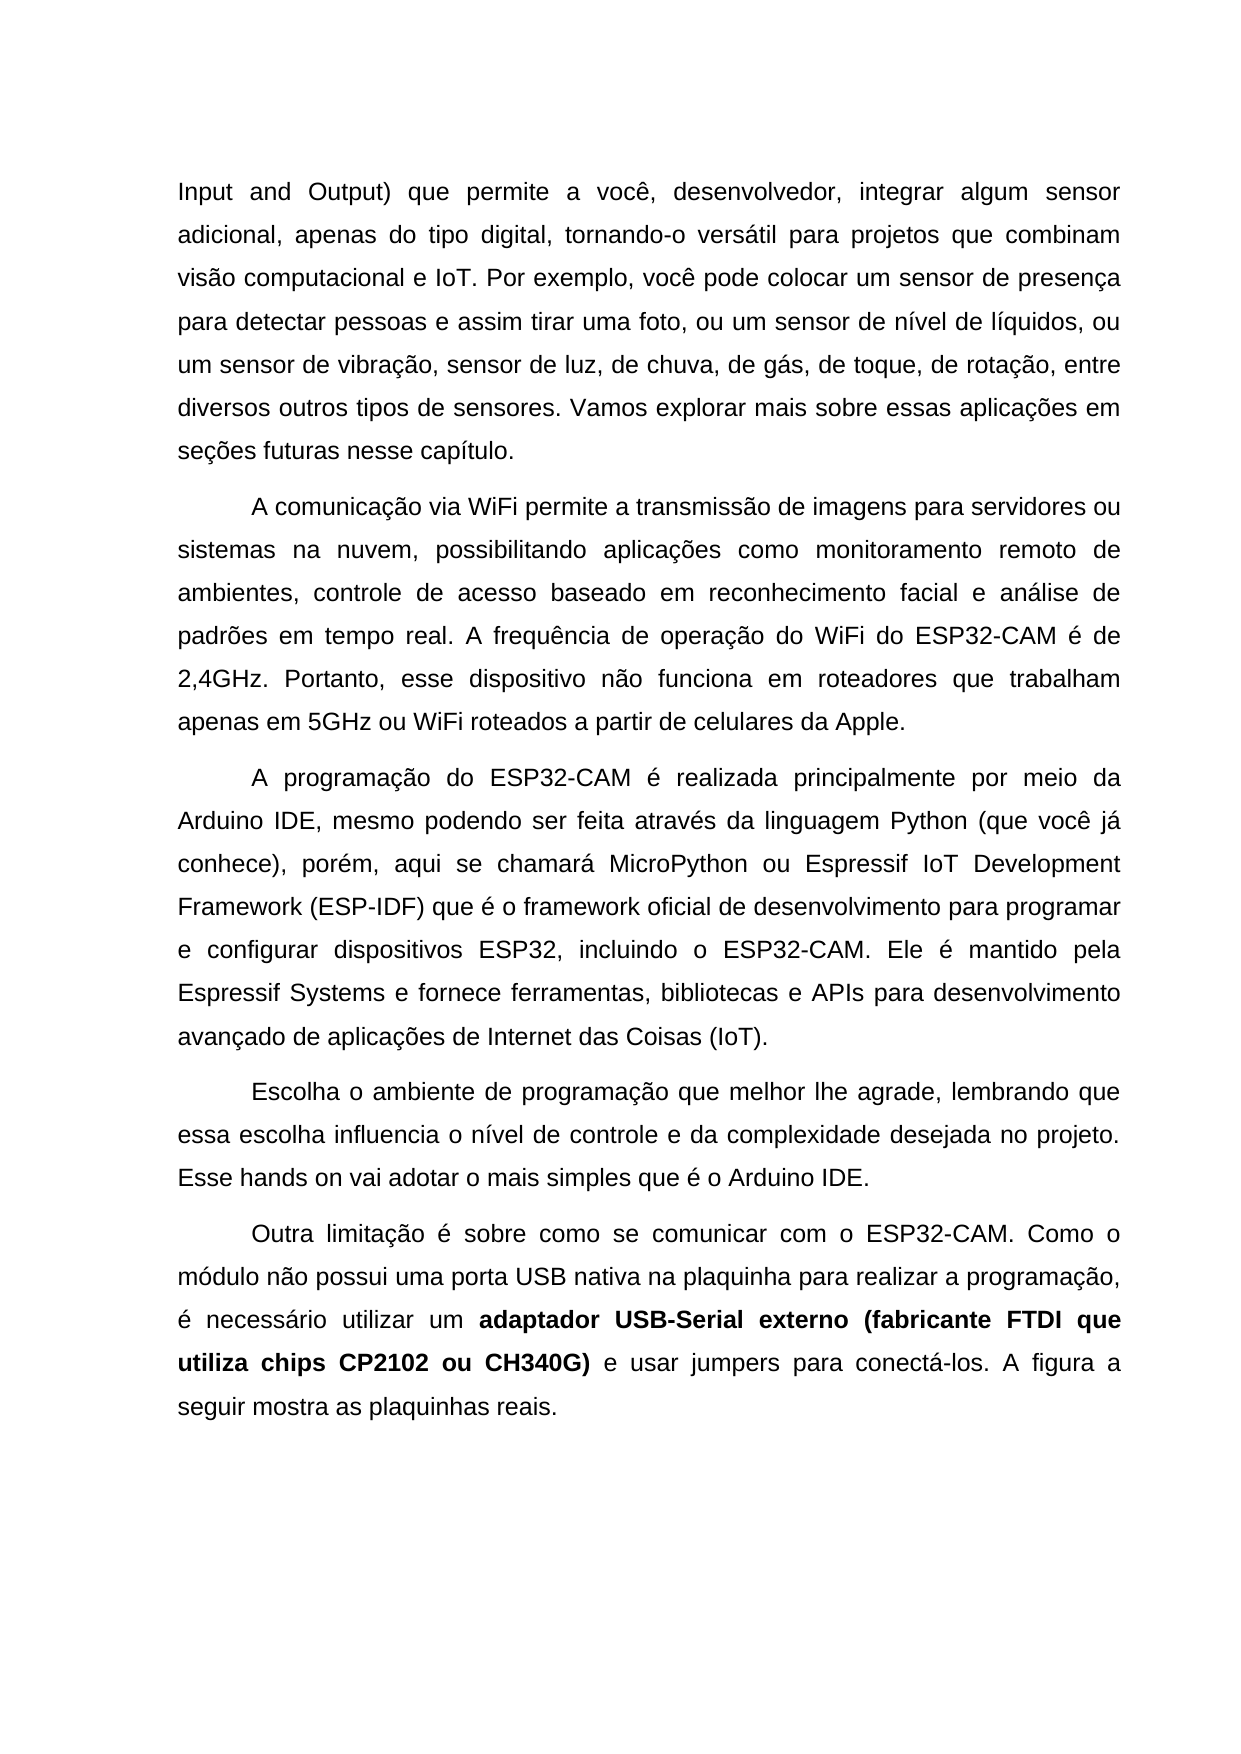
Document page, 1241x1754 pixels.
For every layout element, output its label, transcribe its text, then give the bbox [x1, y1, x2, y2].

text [177, 177, 1122, 465]
text Escolha o ambiente de programação que melhor lhe agrade, lembrando que essa escolha influencia o nível de controle e da complexidade desejada no projeto. Esse hands on vai adotar o mais simples que é o Arduino IDE. [177, 1077, 1122, 1192]
text A programação do ESP32-CAM é realizada principalmente por meio da Arduino IDE, mesmo podendo ser feita através da linguagem Python (que você já conhece), porém, aqui se chamará MicroPython ou Espressif IoT Development Framework (ESP-IDF) que é o framework oficial de desenvolvimento para programar e configurar dispositivos ESP32, incluindo o ESP32-CAM. Ele é mantido pela Espressif Systems e fornece ferramentas, bibliotecas e APIs para desenvolvimento avançado de aplicações de Internet das Coisas (IoT). [177, 763, 1122, 1050]
text Outra limitação é sobre como se comunicar com o ESP32-CAM. Como o módulo não possui uma porta USB nativa na plaquinha para realizar a programação, é necessário utilizar um adaptador USB-Serial externo (fabricante FTDI que utiliza chips CP2102 ou CH340G) e usar jumpers para conectá-los. A figura a seguir mostra as plaquinhas reais. [177, 1219, 1122, 1420]
text A comunicação via WiFi permite a transmissão de imagens para servidores ou sistemas na nuvem, possibilitando aplicações como monitoramento remoto de ambientes, controle de acesso baseado em reconhecimento facial e análise de padrões em tempo real. A frequência de operação do WiFi do ESP32-CAM é de 2,4GHz. Portanto, esse dispositivo não funciona em roteadores que trabalham apenas em 5GHz ou WiFi roteados a partir de celulares da Apple. [177, 492, 1122, 736]
